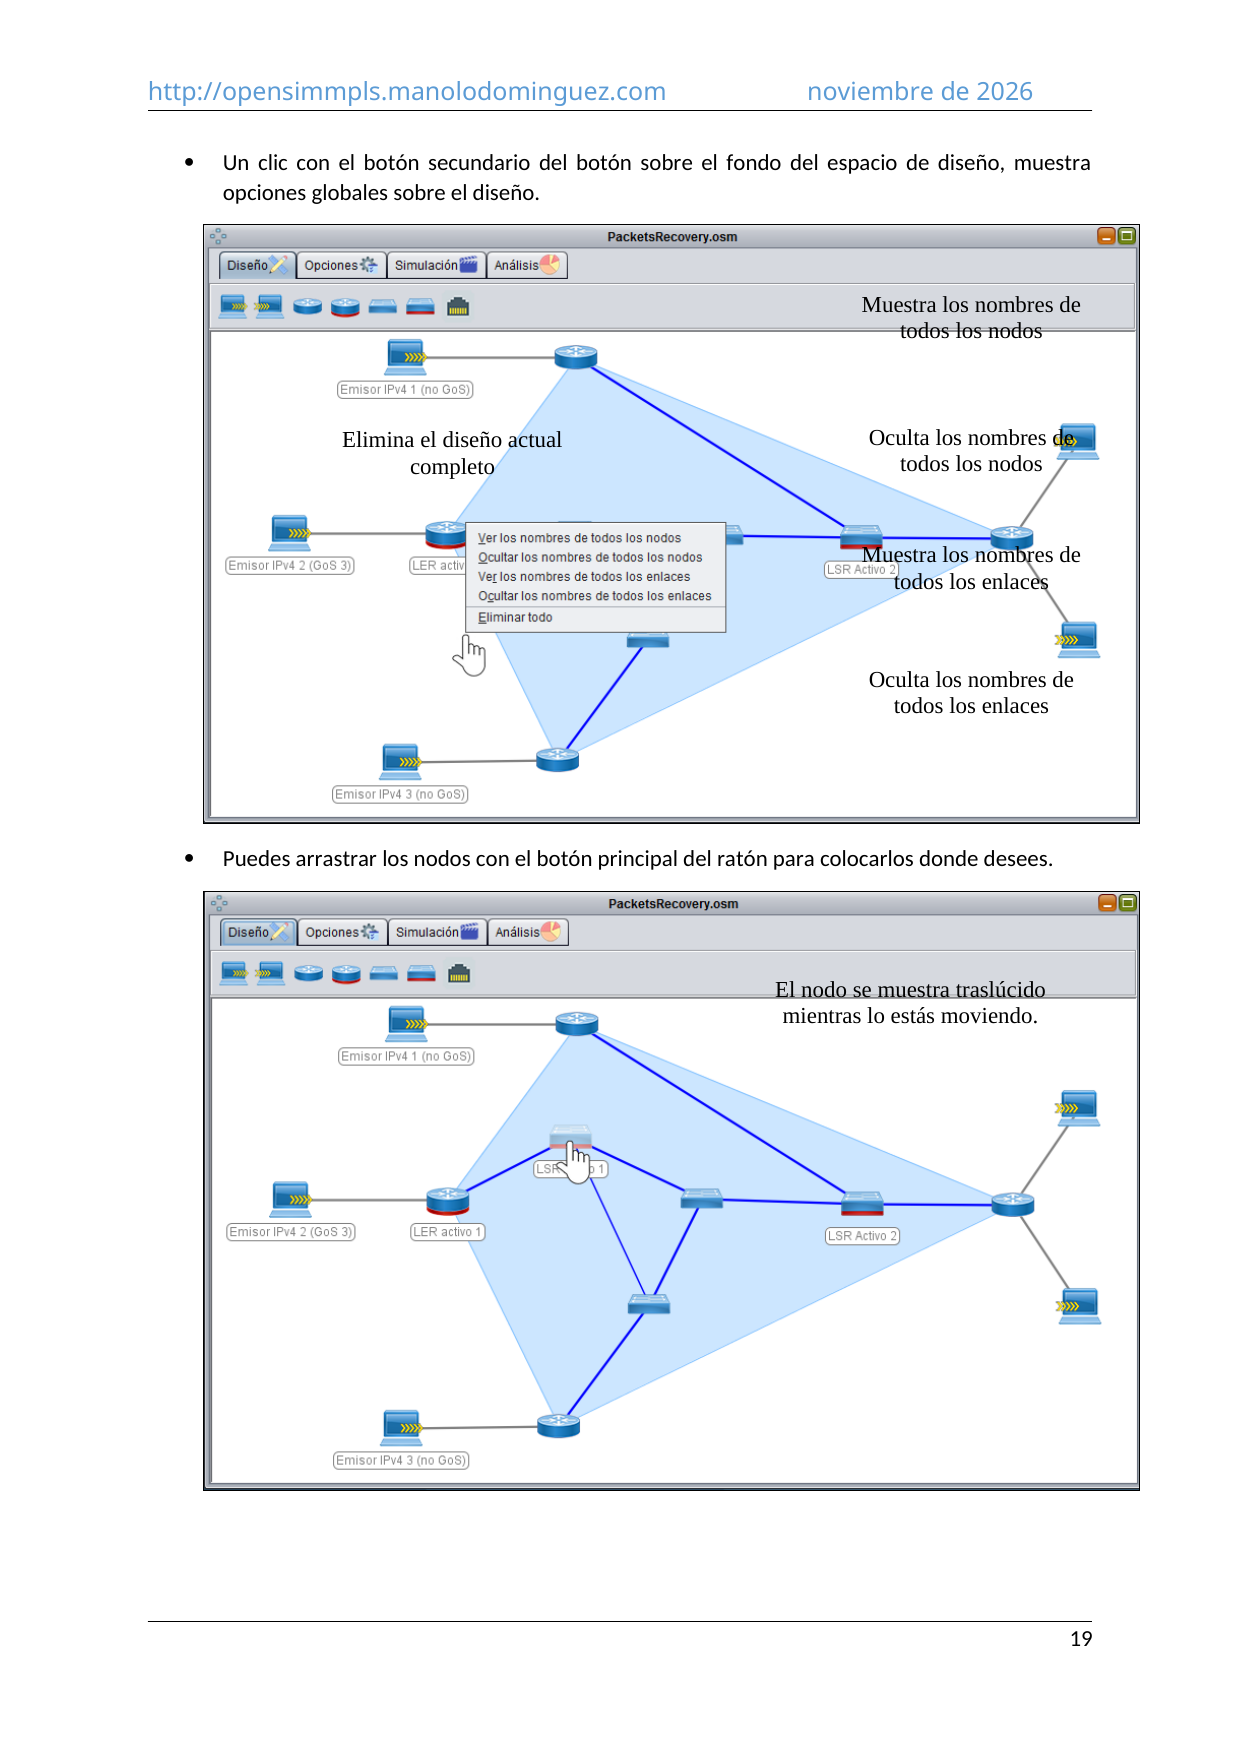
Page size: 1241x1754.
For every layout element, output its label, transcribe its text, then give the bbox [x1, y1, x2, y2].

list Puedes arrastrar los nodos con el botón principal del ratón para colocarlos donde desees. [185, 844, 1092, 872]
list Un clic con el botón secundario del botón sobre el fondo del espacio de diseño, muestra opciones globales sobre el diseño. [185, 148, 1092, 206]
picture [204, 225, 1139, 823]
picture [204, 892, 1139, 1490]
